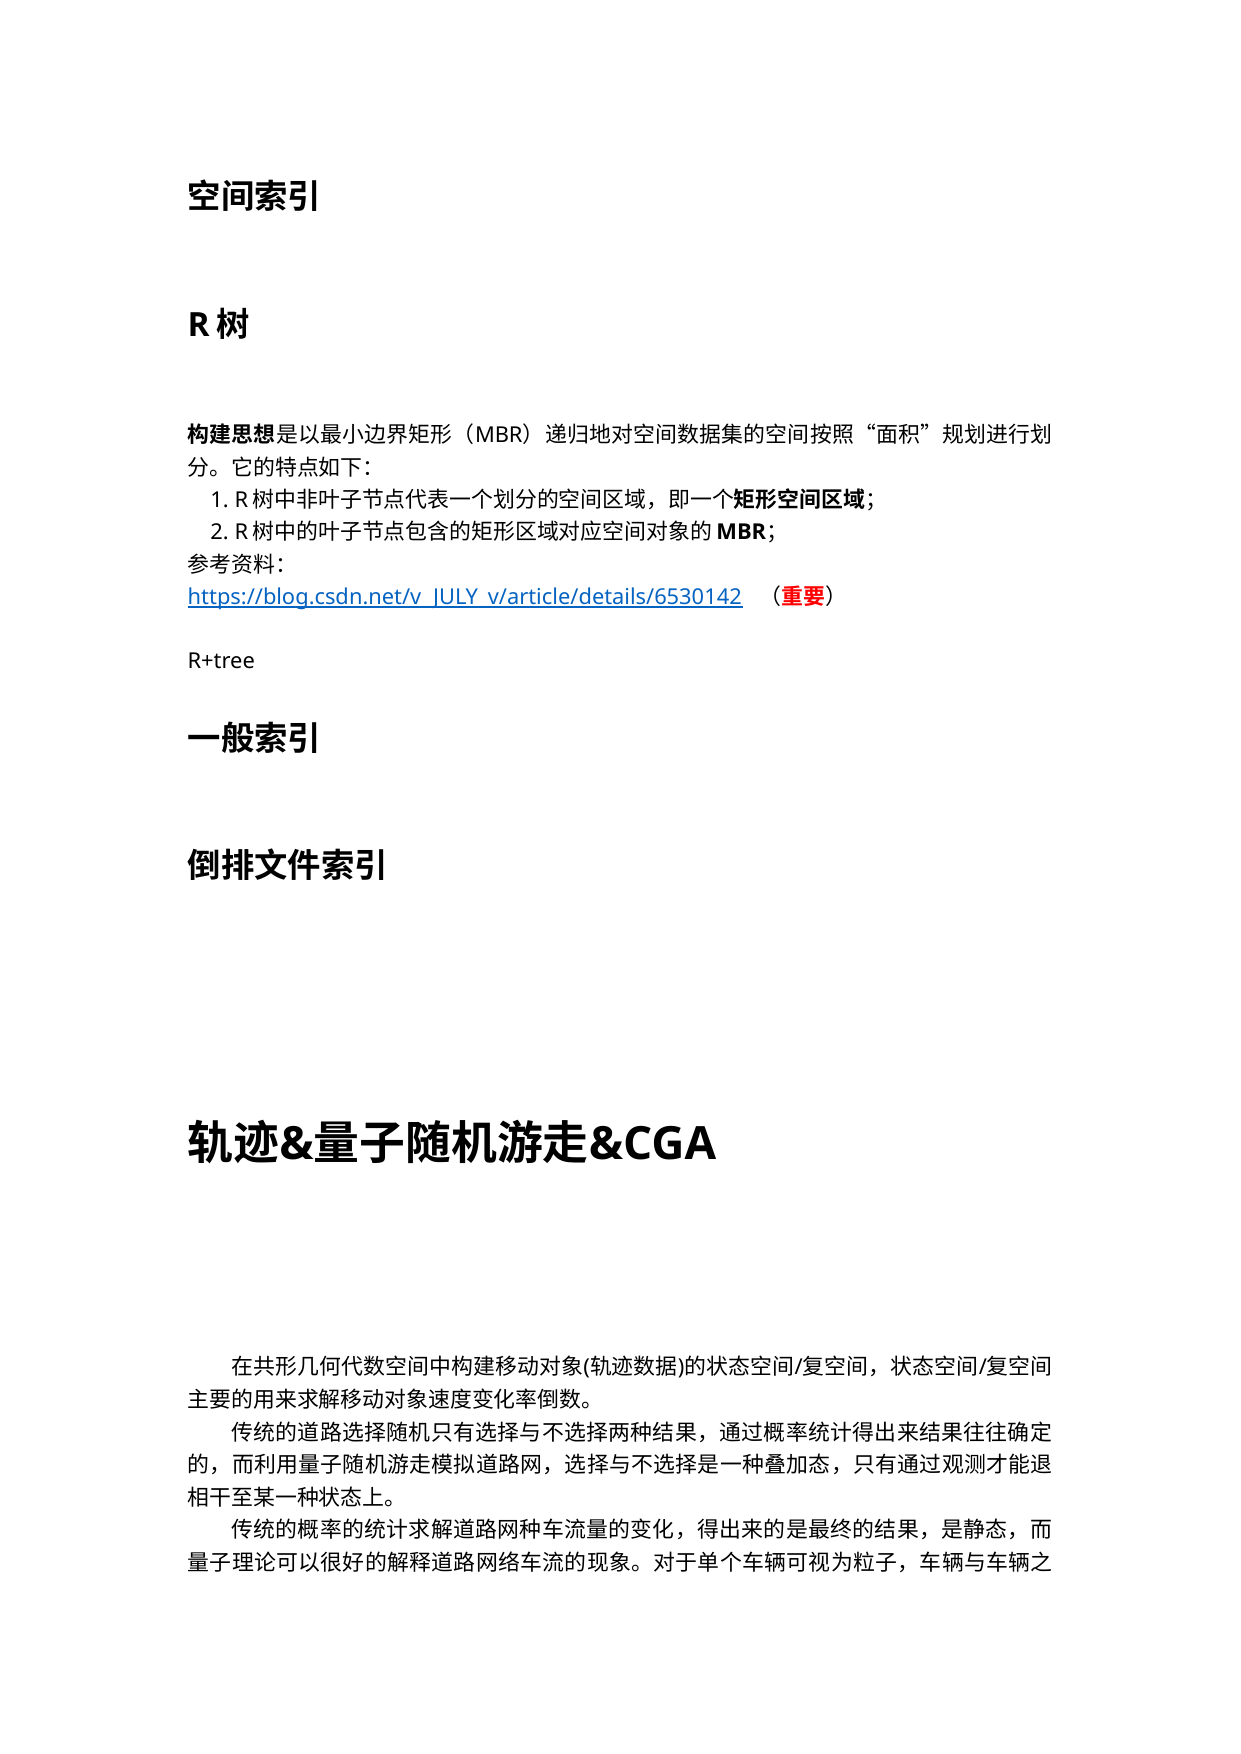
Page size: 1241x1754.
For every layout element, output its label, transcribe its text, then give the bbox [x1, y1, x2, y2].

text 传统的道路选择随机只有选择与不选择两种结果，通过概率统计得出来结果往往确定的，而利用量子随机游走模拟道路网，选择与不选择是一种叠加态，只有通过观测才能退相干至某一种状态上。 [187, 1414, 1053, 1512]
subtitle R树 [187, 289, 1053, 354]
subtitle 空间索引 [187, 162, 1053, 227]
subtitle 倒排文件索引 [187, 831, 1053, 896]
text 在共形几何代数空间中构建移动对象(轨迹数据)的状态空间/复空间，状态空间/复空间主要的用来求解移动对象速度变化率倒数。 [187, 1349, 1053, 1414]
text 1. R树中非叶子节点代表一个划分的空间区域，即一个矩形空间区域； [187, 482, 1053, 514]
subtitle 轨迹&量子随机游走&CGA [187, 1091, 1053, 1188]
text https://blog.csdn.net/v_JULY_v/article/details/6530142 （重要） [187, 579, 1053, 612]
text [187, 1512, 1053, 1577]
text 2. R树中的叶子节点包含的矩形区域对应空间对象的MBR； [187, 514, 1053, 547]
text R+tree [187, 644, 1053, 677]
text 构建思想是以最小边界矩形（MBR）递归地对空间数据集的空间按照“面积”规划进行划分。它的特点如下： [187, 417, 1053, 482]
subtitle 一般索引 [187, 704, 1053, 769]
text 参考资料： [187, 547, 1053, 579]
